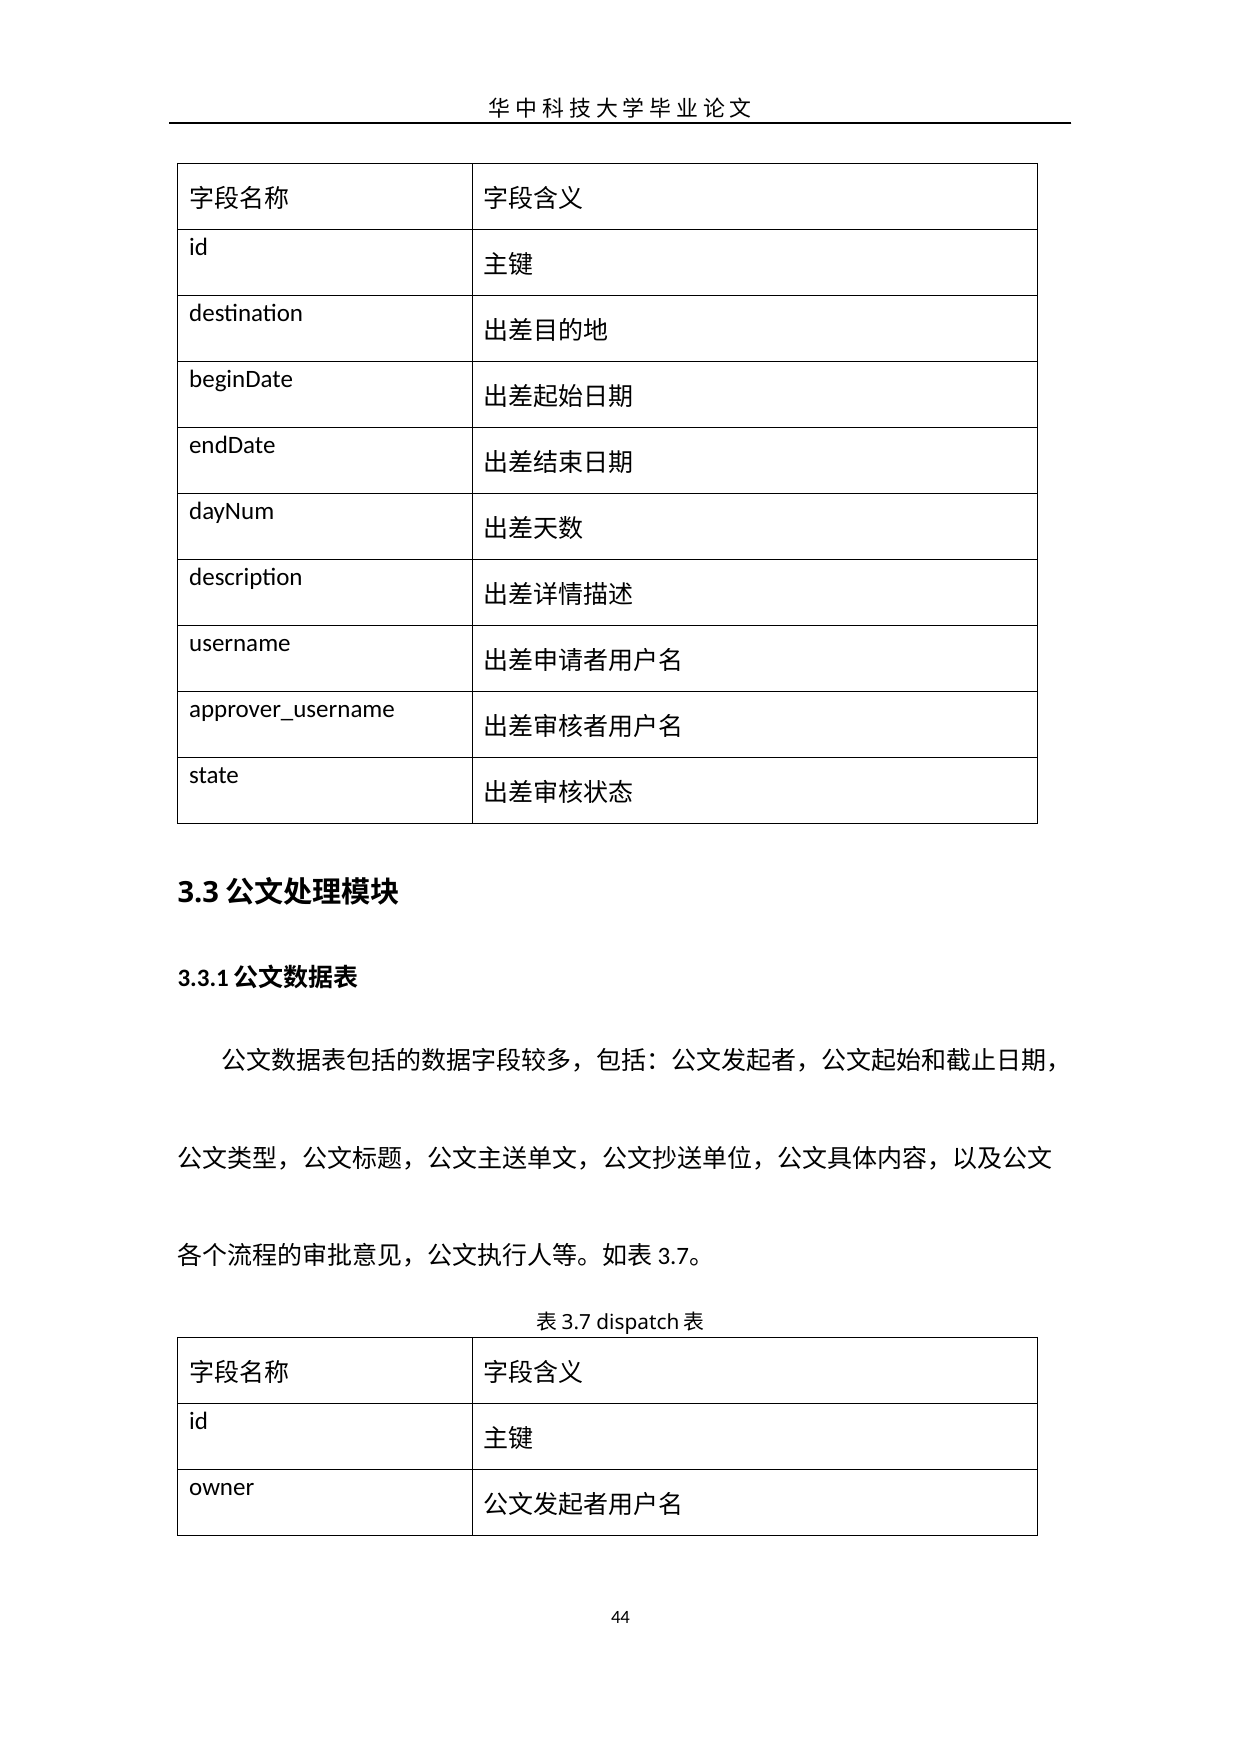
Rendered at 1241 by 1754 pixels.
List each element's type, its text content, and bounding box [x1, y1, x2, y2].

table_cell 出差目的地 [473, 296, 1037, 361]
table_cell username [178, 626, 472, 691]
table_cell beginDate [178, 362, 472, 427]
table_cell 出差审核者用户名 [473, 692, 1037, 757]
subtitle 3.3.1公文数据表 [177, 943, 1063, 1008]
table_cell id [178, 230, 472, 295]
table_cell destination [178, 296, 472, 361]
text 公文数据表包括的数据字段较多，包括：公文发起者，公文起始和截止日期，公文类型，公文标题，公文主送单文，公文抄送单位，公文具体内容，以及公文各个流程的审批意见，公文执行人等。如表3.7。 [177, 1026, 1063, 1286]
table_cell approver_username [178, 692, 472, 757]
table_cell 出差详情描述 [473, 560, 1037, 625]
table_cell 公文发起者用户名 [473, 1470, 1037, 1535]
table_header 字段含义 [473, 164, 1037, 229]
table_cell id [178, 1404, 472, 1469]
table_cell dayNum [178, 494, 472, 559]
table_cell 出差结束日期 [473, 428, 1037, 493]
table_cell 出差申请者用户名 [473, 626, 1037, 691]
table_header 字段名称 [178, 164, 472, 229]
table_cell endDate [178, 428, 472, 493]
table_cell state [178, 758, 472, 823]
table_cell 主键 [473, 1404, 1037, 1469]
table_cell 出差审核状态 [473, 758, 1037, 823]
table_cell 主键 [473, 230, 1037, 295]
table_cell owner [178, 1470, 472, 1535]
table_cell description [178, 560, 472, 625]
table_header 字段含义 [473, 1338, 1037, 1403]
table_header 字段名称 [178, 1338, 472, 1403]
table_cell 出差起始日期 [473, 362, 1037, 427]
table_cell 出差天数 [473, 494, 1037, 559]
text 表 3.7 dispatch表 [177, 1304, 1063, 1337]
subtitle 3.3公文处理模块 [177, 857, 1063, 922]
